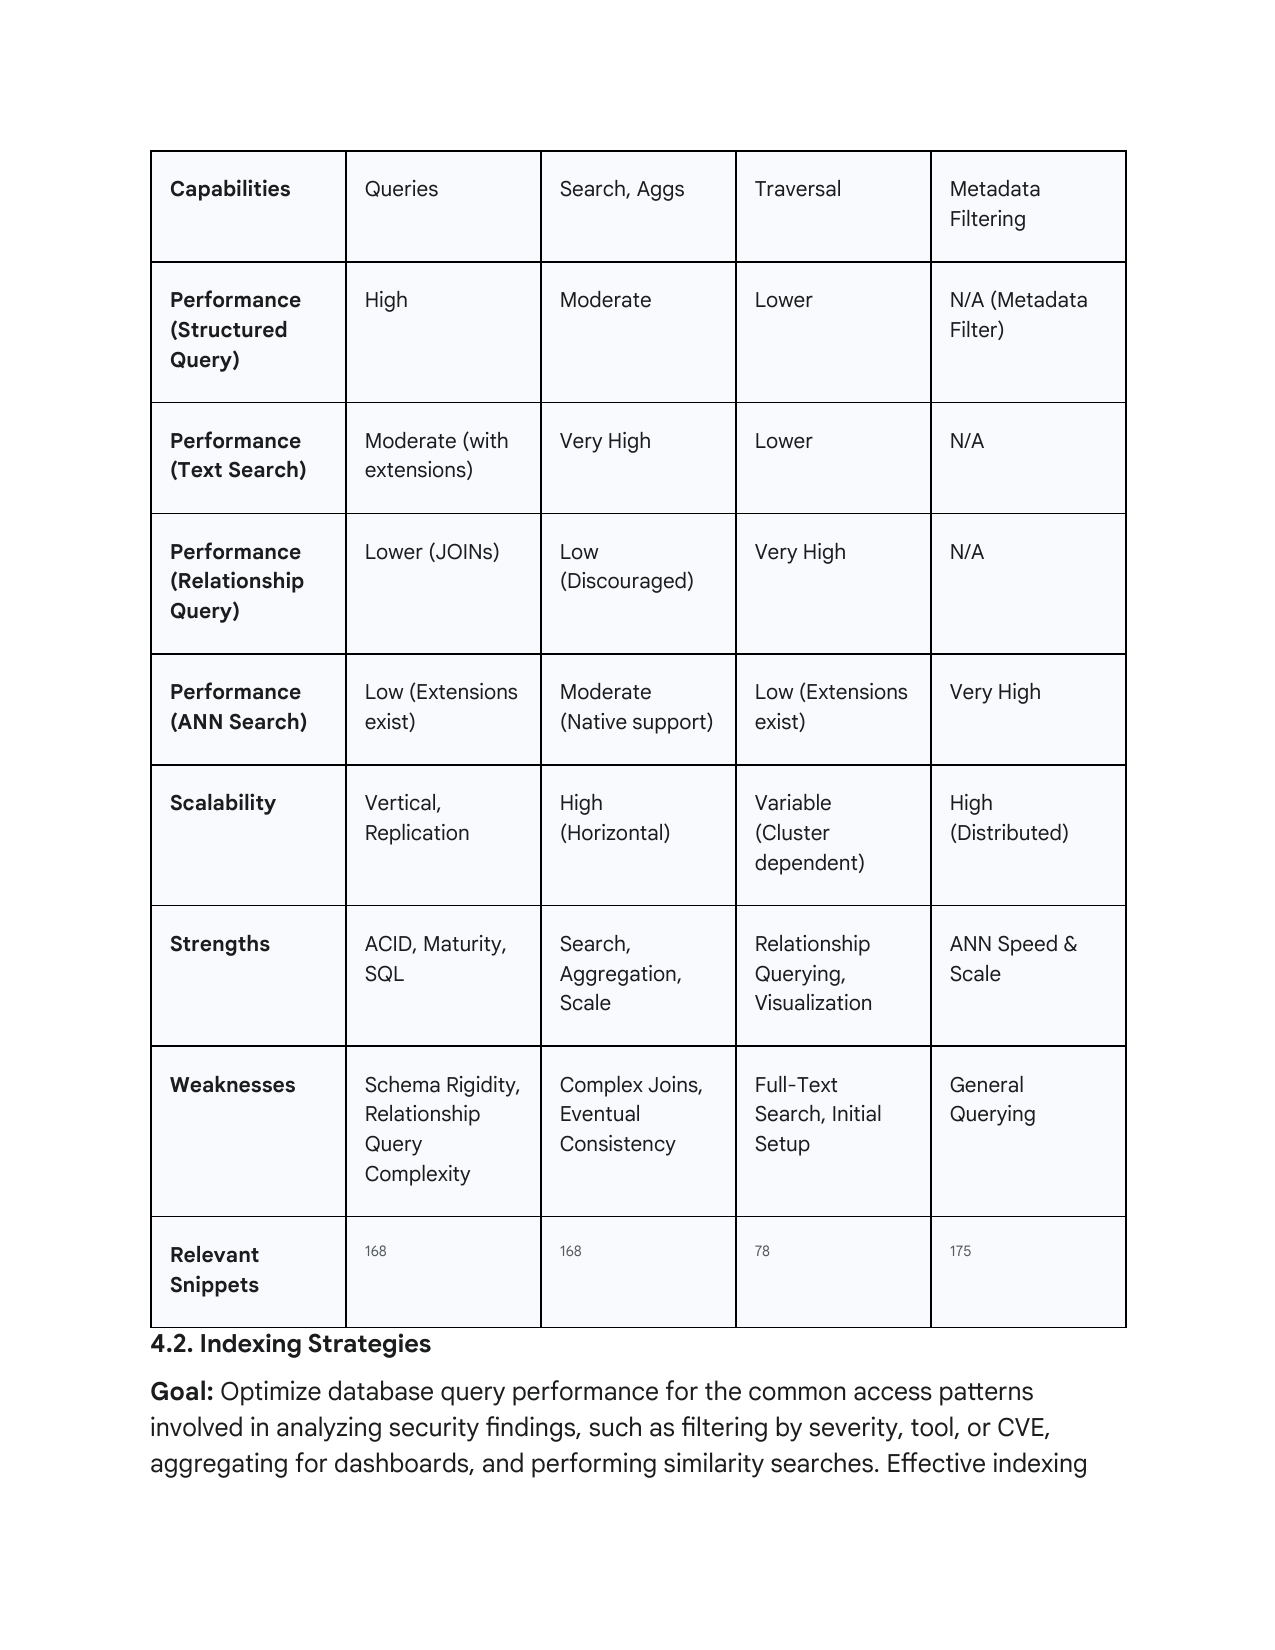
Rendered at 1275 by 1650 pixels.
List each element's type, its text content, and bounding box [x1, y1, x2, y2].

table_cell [737, 152, 930, 261]
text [150, 1376, 1125, 1479]
table_cell High (Distributed) [932, 766, 1125, 905]
table_cell Moderate [542, 263, 735, 402]
table_cell ACID, Maturity, SQL [347, 906, 540, 1045]
table_cell N/A [932, 514, 1125, 653]
table_cell Performance (Relationship Query) [152, 514, 345, 653]
table_cell Lower [737, 263, 930, 402]
table_cell 168 [347, 1217, 540, 1327]
table_cell Moderate (Native support) [542, 655, 735, 764]
table_cell Low (Discouraged) [542, 514, 735, 653]
table_cell Low (Extensions exist) [347, 655, 540, 764]
table_cell Full-Text Search, Initial Setup [737, 1047, 930, 1216]
table_cell Very High [542, 403, 735, 512]
table_cell Relationship Querying, Visualization [737, 906, 930, 1045]
table_cell Performance (Text Search) [152, 403, 345, 512]
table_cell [542, 152, 735, 261]
table_cell Very High [932, 655, 1125, 764]
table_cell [932, 152, 1125, 261]
table_cell Complex Joins, Eventual Consistency [542, 1047, 735, 1216]
table_cell High [347, 263, 540, 402]
table_cell Vertical, Replication [347, 766, 540, 905]
table_cell Schema Rigidity, Relationship Query Complexity [347, 1047, 540, 1216]
table_cell Lower (JOINs) [347, 514, 540, 653]
table_cell 168 [542, 1217, 735, 1327]
table_cell 78 [737, 1217, 930, 1327]
table_cell Search, Aggregation, Scale [542, 906, 735, 1045]
table_cell Very High [737, 514, 930, 653]
table_cell Moderate (with extensions) [347, 403, 540, 512]
table_cell Performance (Structured Query) [152, 263, 345, 402]
table_cell Relevant Snippets [152, 1217, 345, 1327]
table_cell Performance (ANN Search) [152, 655, 345, 764]
table_cell Lower [737, 403, 930, 512]
table_cell ANN Speed & Scale [932, 906, 1125, 1045]
subtitle 4.2. Indexing Strategies [150, 1328, 1125, 1359]
table_cell General Querying [932, 1047, 1125, 1216]
table_cell Query Capabilities [152, 152, 345, 261]
table_cell N/A [932, 403, 1125, 512]
table_cell Low (Extensions exist) [737, 655, 930, 764]
table_cell Weaknesses [152, 1047, 345, 1216]
table_cell SQL, JSONB Queries [347, 152, 540, 261]
table_cell Variable (Cluster dependent) [737, 766, 930, 905]
table_cell 175 [932, 1217, 1125, 1327]
table_cell Strengths [152, 906, 345, 1045]
table_cell High (Horizontal) [542, 766, 735, 905]
table_cell N/A (Metadata Filter) [932, 263, 1125, 402]
table_cell Scalability [152, 766, 345, 905]
